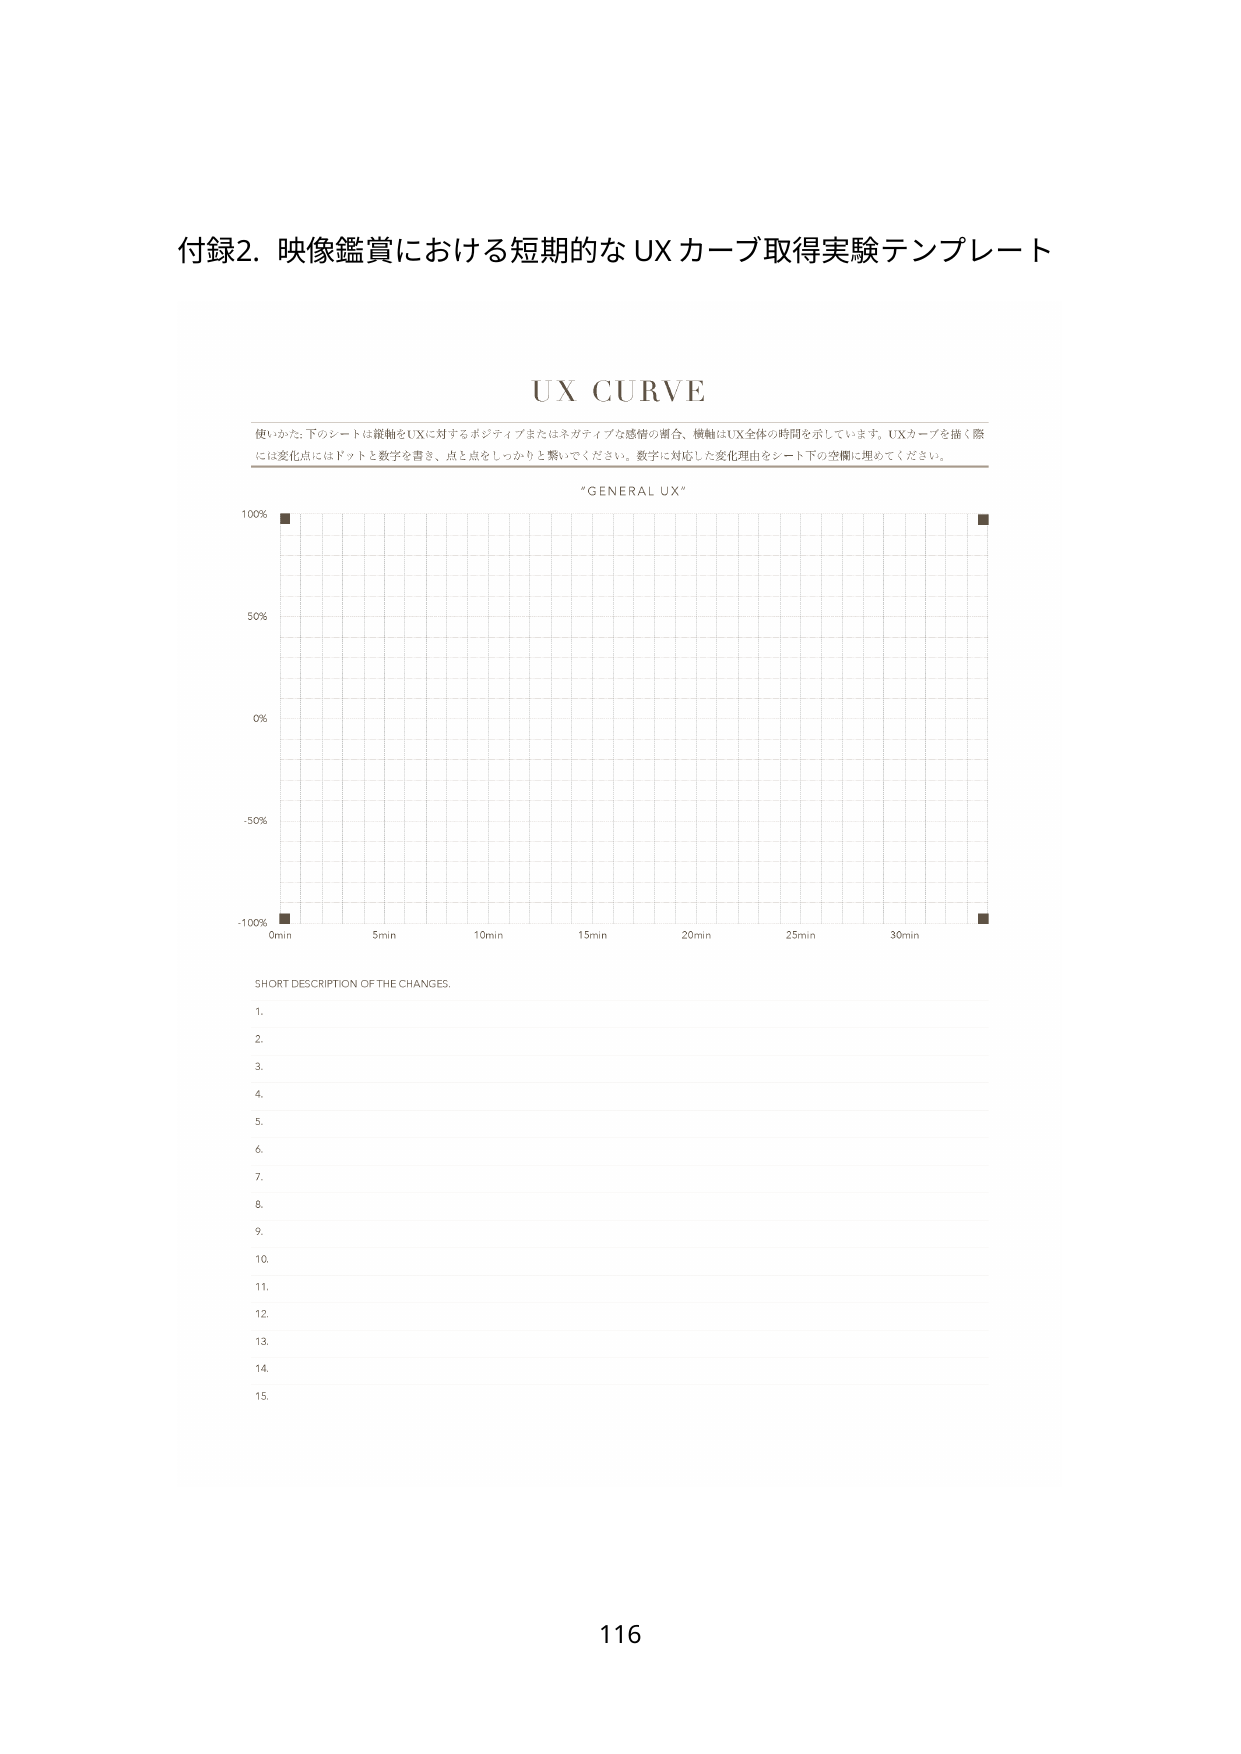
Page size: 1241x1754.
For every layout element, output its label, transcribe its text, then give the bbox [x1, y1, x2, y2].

picture [177, 301, 1063, 1487]
text 映像鑑賞における短期的なUXカーブ取得実験テンプレート [177, 207, 1063, 290]
